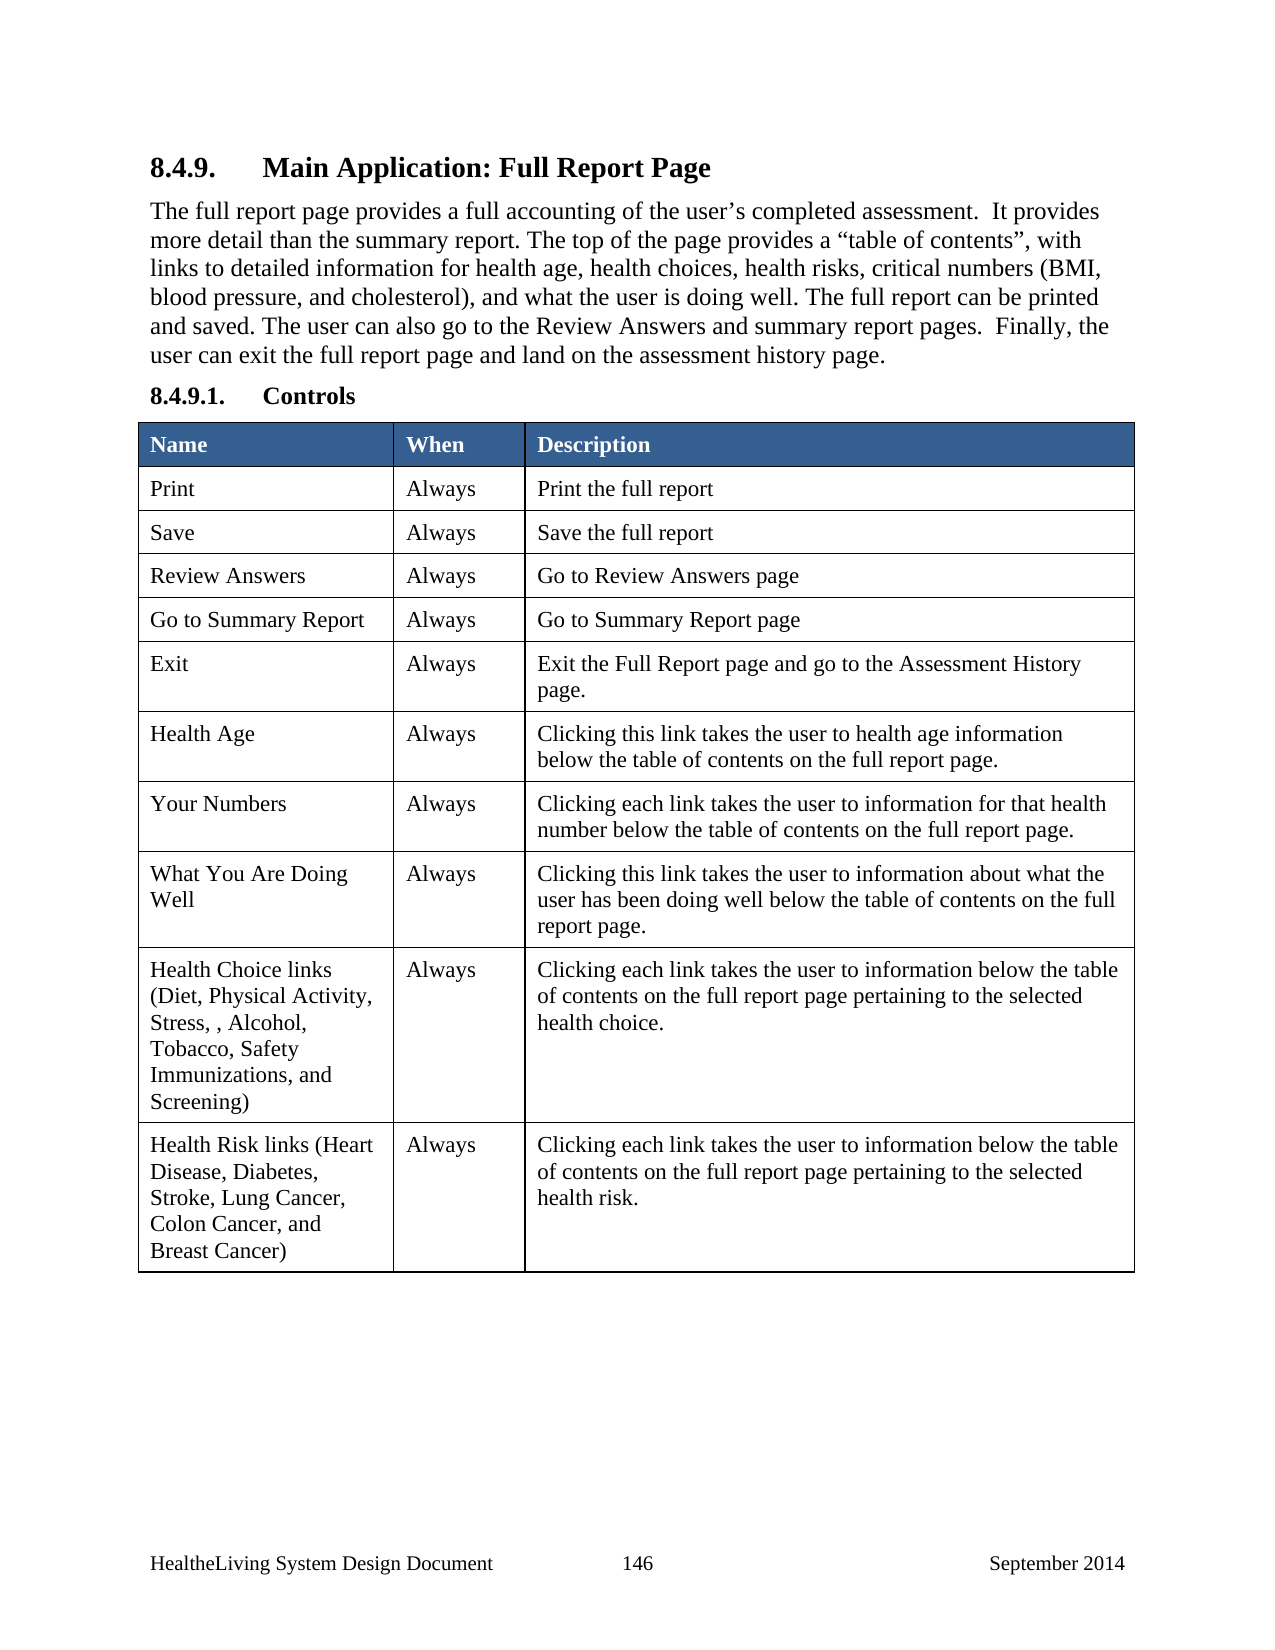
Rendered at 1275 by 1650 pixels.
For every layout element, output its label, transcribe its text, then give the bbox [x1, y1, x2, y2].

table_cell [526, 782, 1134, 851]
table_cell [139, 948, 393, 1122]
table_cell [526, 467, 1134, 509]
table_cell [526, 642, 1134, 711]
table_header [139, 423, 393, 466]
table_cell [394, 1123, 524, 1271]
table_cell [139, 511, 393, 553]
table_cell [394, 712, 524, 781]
subtitle Controls [150, 381, 1125, 410]
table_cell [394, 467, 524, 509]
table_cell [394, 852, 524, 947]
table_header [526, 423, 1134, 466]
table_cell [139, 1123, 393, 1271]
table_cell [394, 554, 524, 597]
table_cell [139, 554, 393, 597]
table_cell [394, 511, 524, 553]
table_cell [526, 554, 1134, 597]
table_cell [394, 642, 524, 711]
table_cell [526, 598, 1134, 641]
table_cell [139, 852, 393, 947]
subtitle Main Application: Full Report Page [150, 150, 1125, 183]
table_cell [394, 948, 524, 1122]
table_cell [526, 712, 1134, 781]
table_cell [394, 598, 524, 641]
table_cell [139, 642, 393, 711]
text The full report page provides a full accounting of the user’s completed assessment. It provides more detail than the summary report. The top of the page provides a “table of contents”, with links to detailed information for health age, health choices, health risks, critical numbers (BMI, blood pressure, and cholesterol), and what the user is doing well. The full report can be printed and saved. The user can also go to the Review Answers and summary report pages. Finally, the user can exit the full report page and land on the assessment history page. [150, 196, 1125, 368]
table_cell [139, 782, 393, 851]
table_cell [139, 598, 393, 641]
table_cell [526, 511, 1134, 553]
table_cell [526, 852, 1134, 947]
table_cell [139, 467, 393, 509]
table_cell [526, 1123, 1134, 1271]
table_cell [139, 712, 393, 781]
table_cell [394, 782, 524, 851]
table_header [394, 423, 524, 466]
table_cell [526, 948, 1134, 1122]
